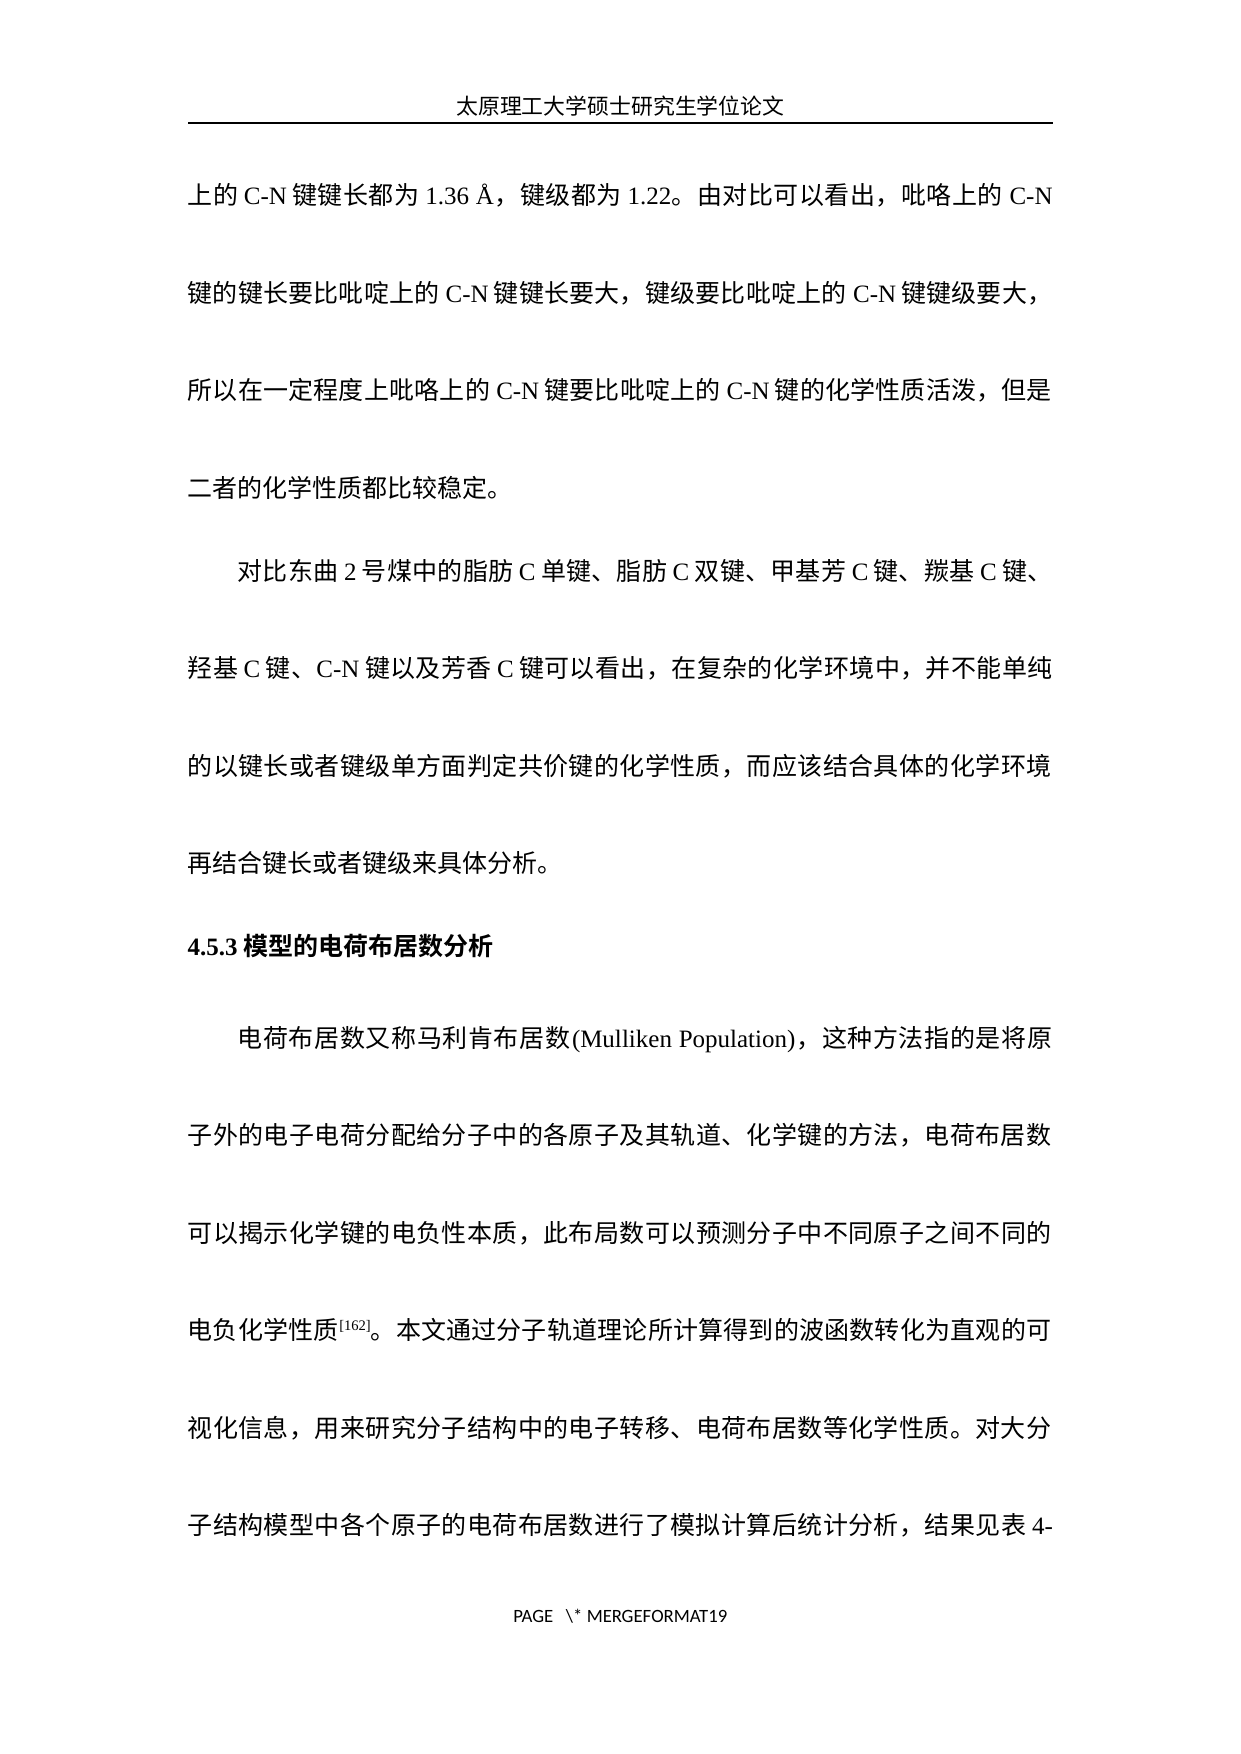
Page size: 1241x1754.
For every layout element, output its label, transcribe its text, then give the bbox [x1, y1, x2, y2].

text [187, 1004, 1053, 1556]
text 4.5.3 模型的电荷布居数分析 [187, 912, 1053, 977]
text 对比东曲2号煤中的脂肪C单键、脂肪C双键、甲基芳C键、羰基C键、羟基C键、C-N键以及芳香C键可以看出，在复杂的化学环境中，并不能单纯的以键长或者键级单方面判定共价键的化学性质，而应该结合具体的化学环境再结合键长或者键级来具体分析。 [187, 537, 1053, 894]
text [187, 161, 1053, 519]
